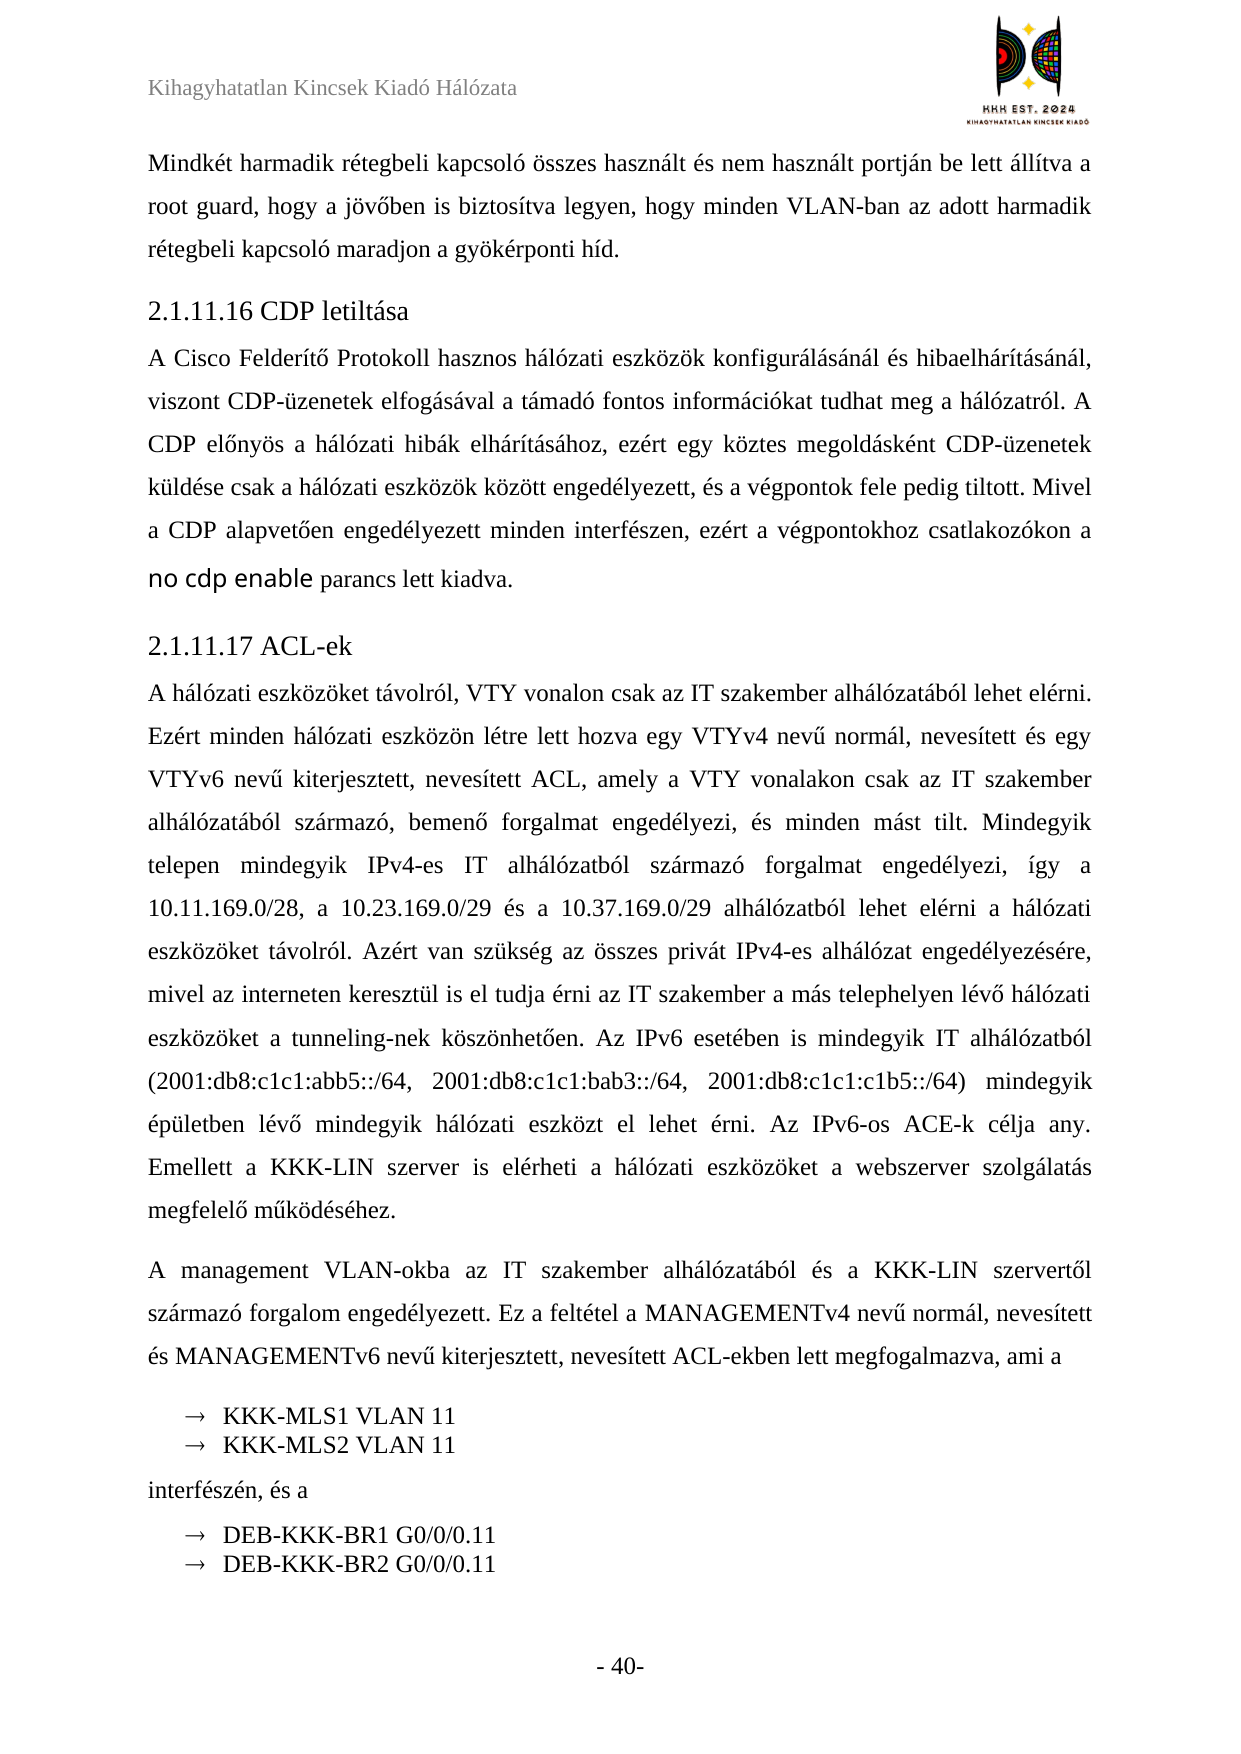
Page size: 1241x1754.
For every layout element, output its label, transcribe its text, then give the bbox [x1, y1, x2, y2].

list DEB-KKK-BR2 G0/0/0.11 [185, 1549, 1093, 1578]
list KKK-MLS2 VLAN 11 [185, 1430, 1093, 1458]
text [148, 148, 1093, 263]
picture [958, 4, 1094, 130]
text A management VLAN-okba az IT szakember alhálózatából és a KKK-LIN szervertől származó forgalom engedélyezett. Ez a feltétel a MANAGEMENTv4 nevű normál, nevesített és MANAGEMENTv6 nevű kiterjesztett, nevesített ACL-ekben lett megfogalmazva, ami a [148, 1255, 1093, 1370]
text 2.1.11.16 CDP letiltása [148, 294, 1093, 326]
text interfészén, és a [148, 1475, 1093, 1504]
text 2.1.11.17 ACL-ek [148, 629, 1093, 661]
list KKK-MLS1 VLAN 11 [185, 1401, 1093, 1430]
text A hálózati eszközöket távolról, VTY vonalon csak az IT szakember alhálózatából lehet elérni. Ezért minden hálózati eszközön létre lett hozva egy VTYv4 nevű normál, nevesített és egy VTYv6 nevű kiterjesztett, nevesített ACL, amely a VTY vonalakon csak az IT szakember alhálózatából származó, bemenő forgalmat engedélyezi, és minden mást tilt. Mindegyik telepen mindegyik IPv4-es IT alhálózatból származó forgalmat engedélyezi, így a 10.11.169.0/28, a 10.23.169.0/29 és a 10.37.169.0/29 alhálózatból lehet elérni a hálózati eszközöket távolról. Azért van szükség az összes privát IPv4-es alhálózat engedélyezésére, mivel az interneten keresztül is el tudja érni az IT szakember a más telephelyen lévő hálózati eszközöket a tunneling-nek köszönhetően. Az IPv6 esetében is mindegyik IT alhálózatból (2001:db8:c1c1:abb5::/64, 2001:db8:c1c1:bab3::/64, 2001:db8:c1c1:c1b5::/64) mindegyik épületben lévő mindegyik hálózati eszközt el lehet érni. Az IPv6-os ACE-k célja any. Emellett a KKK-LIN szerver is elérheti a hálózati eszközöket a webszerver szolgálatás megfelelő működéséhez. [148, 678, 1093, 1224]
list DEB-KKK-BR1 G0/0/0.11 [185, 1521, 1093, 1549]
text A Cisco Felderítő Protokoll hasznos hálózati eszközök konfigurálásánál és hibaelhárításánál, viszont CDP-üzenetek elfogásával a támadó fontos információkat tudhat meg a hálózatról. A CDP előnyös a hálózati hibák elhárításához, ezért egy köztes megoldásként CDP-üzenetek küldése csak a hálózati eszközök között engedélyezett, és a végpontok fele pedig tiltott. Mivel a CDP alapvetően engedélyezett minden interfészen, ezért a végpontokhoz csatlakozókon a no cdp enable parancs lett kiadva. [148, 343, 1093, 595]
